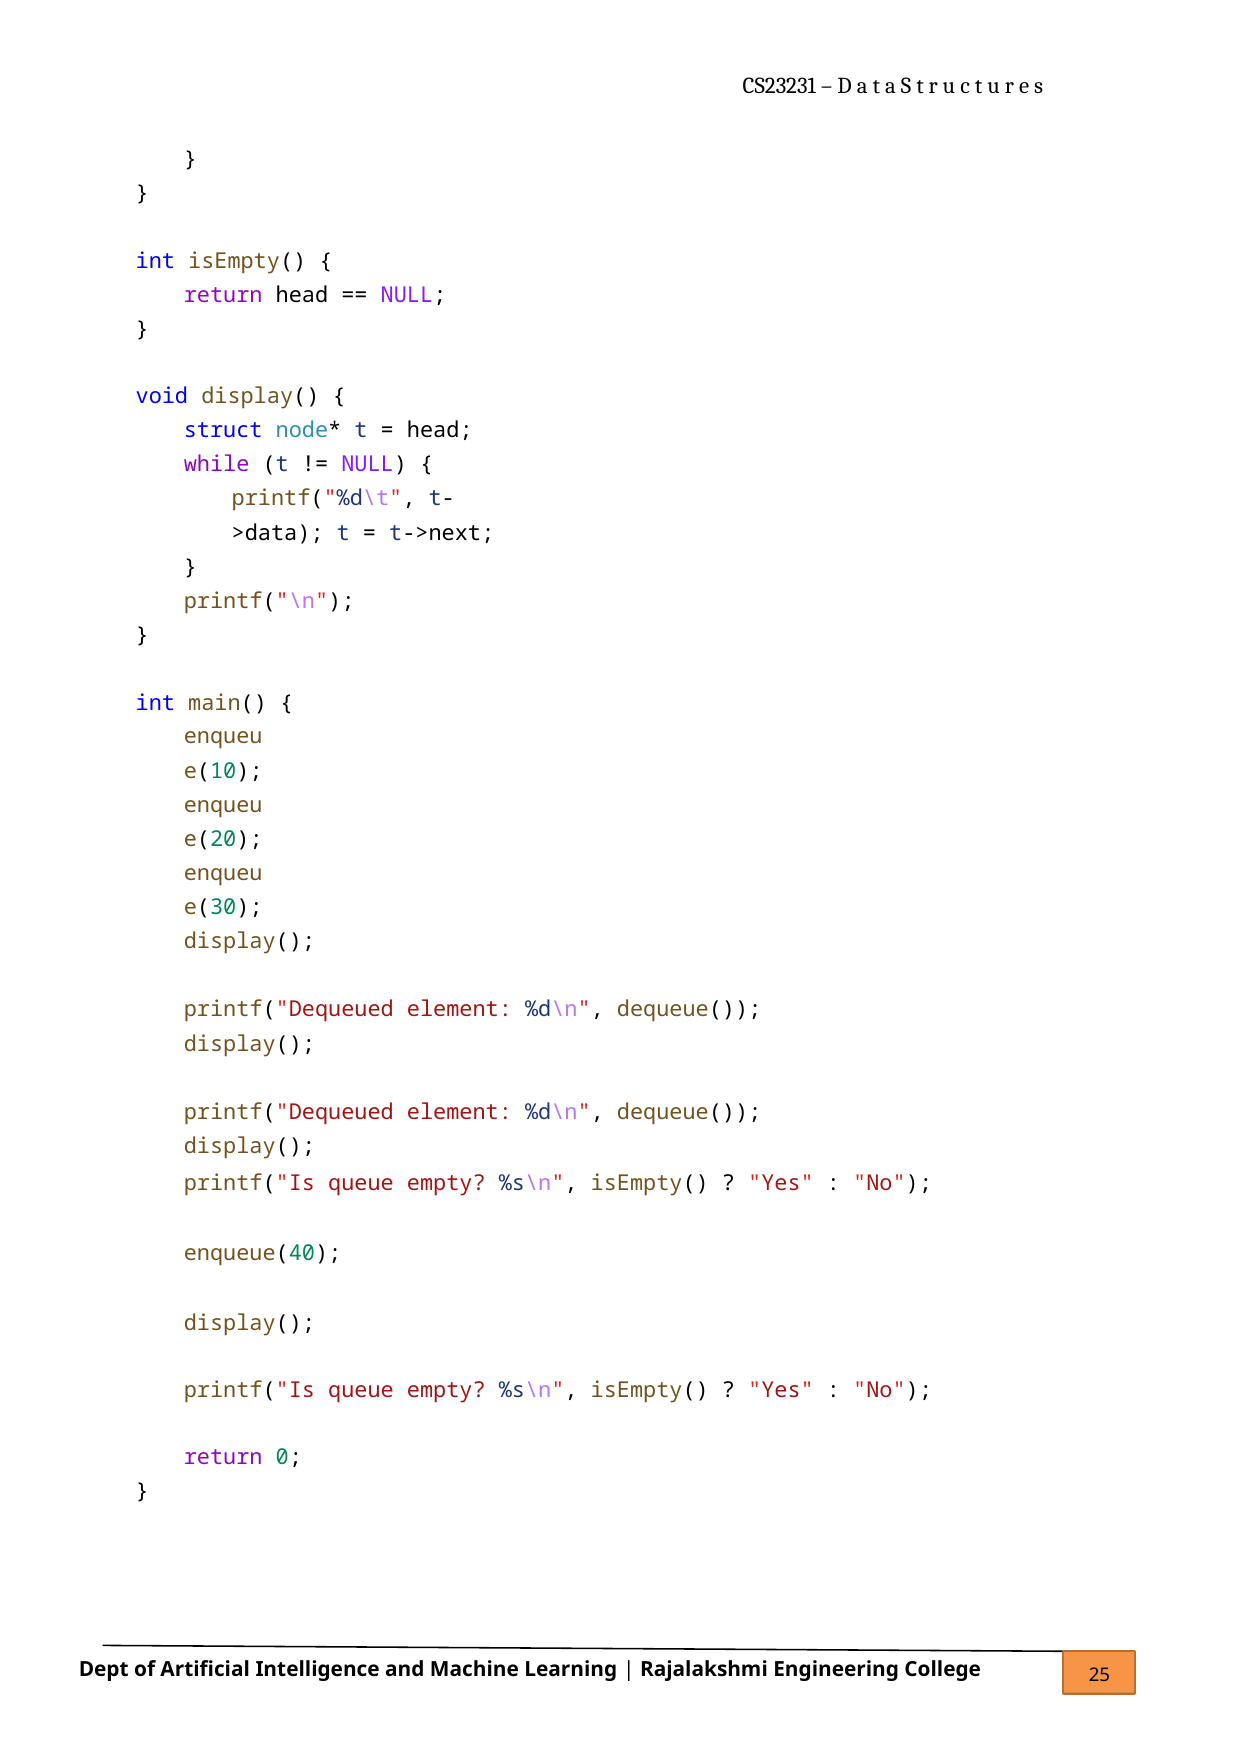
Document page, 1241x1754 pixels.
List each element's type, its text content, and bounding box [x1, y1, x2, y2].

text return head == NULL; [183, 278, 1159, 308]
text } [183, 143, 1159, 173]
text display(); [183, 1308, 1159, 1336]
text } [135, 312, 1159, 342]
text } [135, 619, 1159, 649]
text return 0; [183, 1441, 1159, 1471]
text } [135, 1475, 1159, 1505]
text enqueue(10); enqueue(20); enqueue(30); display(); [183, 720, 328, 955]
text struct node* t = head; while (t != NULL) { [183, 414, 472, 478]
text int main() { [135, 687, 1159, 716]
text printf("Dequeued element: %d\n", dequeue()); display(); [183, 993, 766, 1057]
text int isEmpty() { [135, 244, 1159, 274]
text } [135, 177, 1159, 207]
text void display() { [135, 380, 1159, 410]
text printf("\n"); [183, 585, 1159, 615]
text } [183, 551, 1159, 581]
text printf("%d\t", t->data); t = t->next; [231, 482, 527, 546]
text printf("Is queue empty? %s\n", isEmpty() ? "Yes" : "No"); [183, 1373, 1159, 1403]
text printf("Dequeued element: %d\n", dequeue()); display(); [183, 1096, 766, 1160]
text printf("Is queue empty? %s\n", isEmpty() ? "Yes" : "No"); enqueue(40); [183, 1166, 965, 1267]
